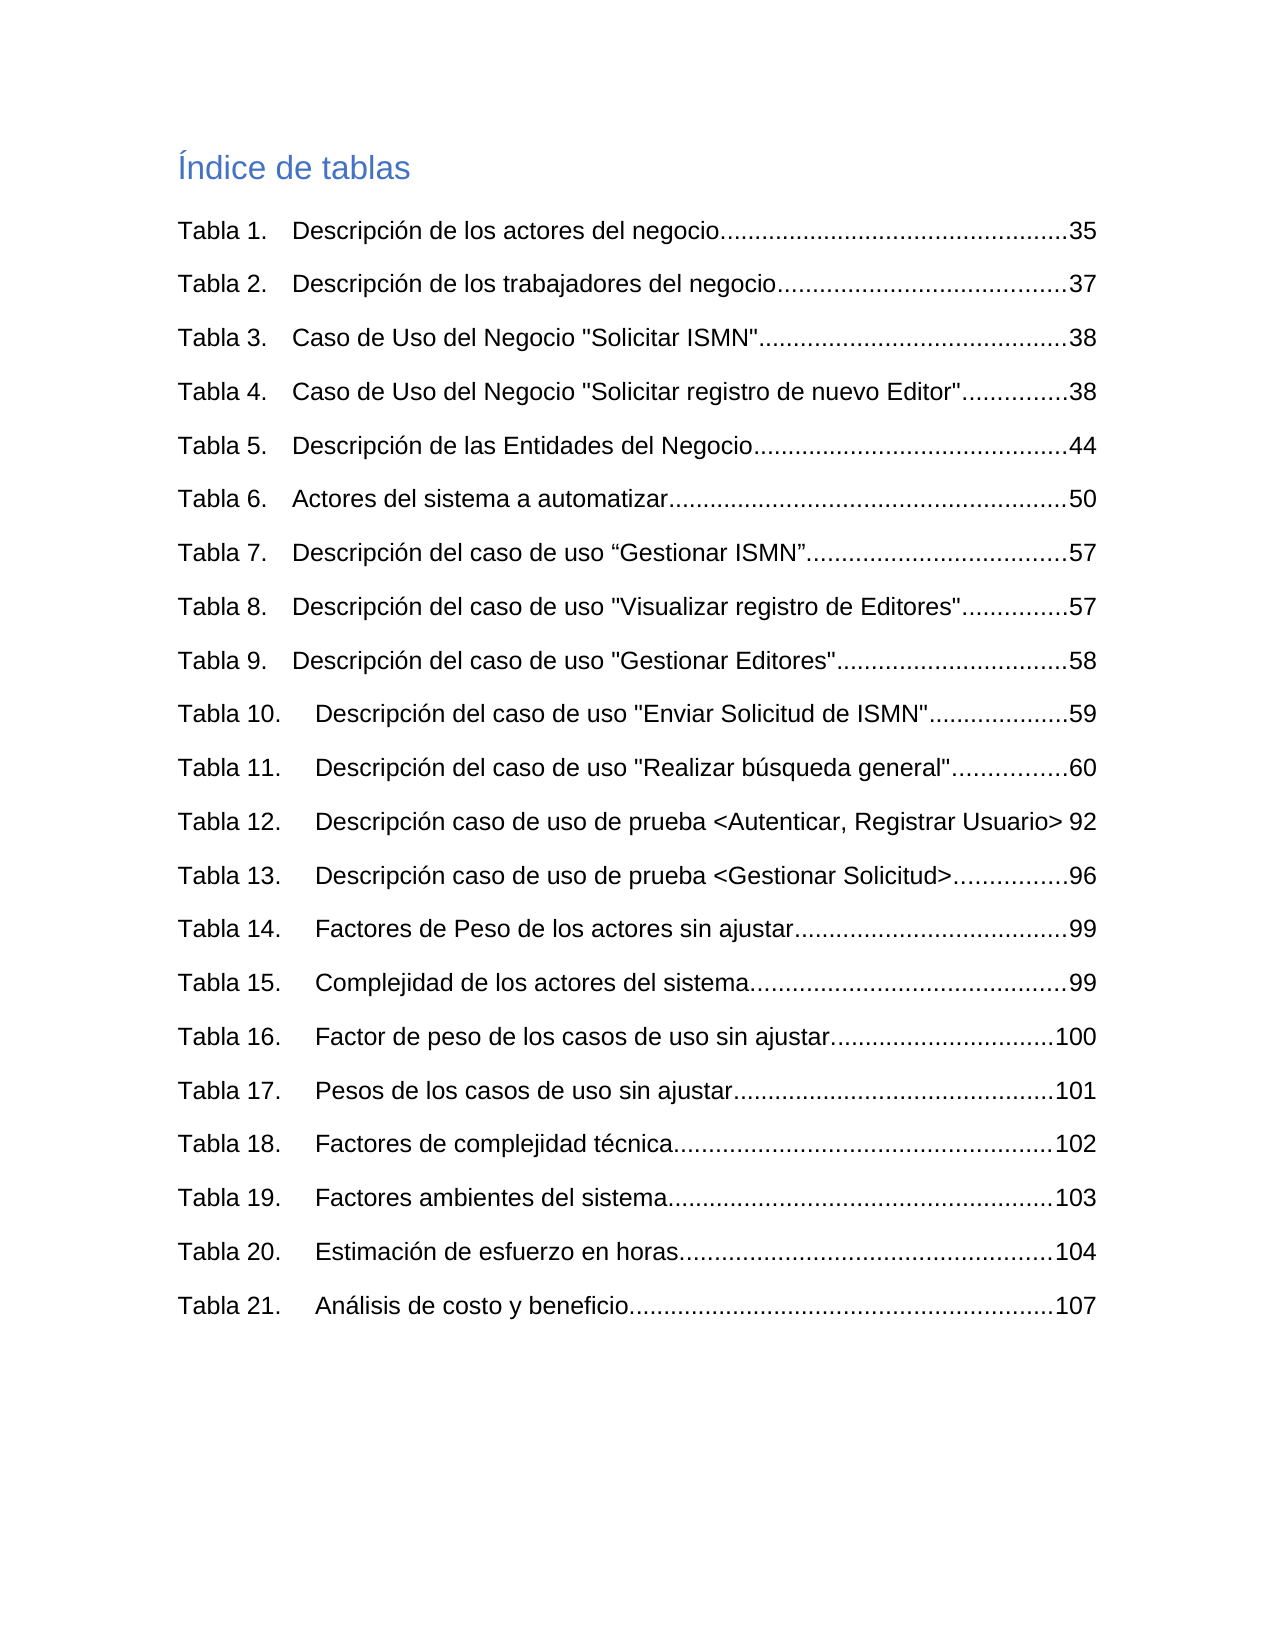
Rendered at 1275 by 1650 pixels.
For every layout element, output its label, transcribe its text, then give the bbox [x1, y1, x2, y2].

text Tabla 19. Factores ambientes del sistema 103 [177, 1183, 1098, 1212]
text Tabla 15. Complejidad de los actores del sistema. 99 [177, 968, 1098, 997]
text Tabla 8. Descripción del caso de uso "Visualizar registro de Editores" 57 [177, 592, 1098, 621]
text Tabla 17. Pesos de los casos de uso sin ajustar 101 [177, 1076, 1098, 1104]
text Tabla 6. Actores del sistema a automatizar 50 [177, 484, 1098, 513]
text Índice de tablas [177, 148, 1098, 186]
text Tabla 10. Descripción del caso de uso "Enviar Solicitud de ISMN" 59 [177, 699, 1098, 728]
text Tabla 12. Descripción caso de uso de prueba <Autenticar, Registrar Usuario> 92 [177, 807, 1098, 836]
text Tabla 11. Descripción del caso de uso "Realizar búsqueda general" 60 [177, 753, 1098, 782]
text Tabla 3. Caso de Uso del Negocio "Solicitar ISMN" 38 [177, 323, 1098, 352]
text Tabla 20. Estimación de esfuerzo en horas. 104 [177, 1237, 1098, 1266]
text Tabla 16. Factor de peso de los casos de uso sin ajustar. 100 [177, 1022, 1098, 1051]
text Tabla 2. Descripción de los trabajadores del negocio 37 [177, 269, 1098, 298]
text Tabla 21. Análisis de costo y beneficio. 107 [177, 1291, 1098, 1319]
text Tabla 4. Caso de Uso del Negocio "Solicitar registro de nuevo Editor" 38 [177, 377, 1098, 406]
text Tabla 14. Factores de Peso de los actores sin ajustar 99 [177, 914, 1098, 943]
text Tabla 13. Descripción caso de uso de prueba <Gestionar Solicitud> 96 [177, 861, 1098, 889]
text Tabla 1. Descripción de los actores del negocio. 35 [177, 216, 1098, 244]
text Tabla 18. Factores de complejidad técnica. 102 [177, 1129, 1098, 1158]
text Tabla 5. Descripción de las Entidades del Negocio 44 [177, 431, 1098, 459]
text Tabla 9. Descripción del caso de uso "Gestionar Editores" 58 [177, 646, 1098, 674]
text Tabla 7. Descripción del caso de uso “Gestionar ISMN”. 57 [177, 538, 1098, 567]
